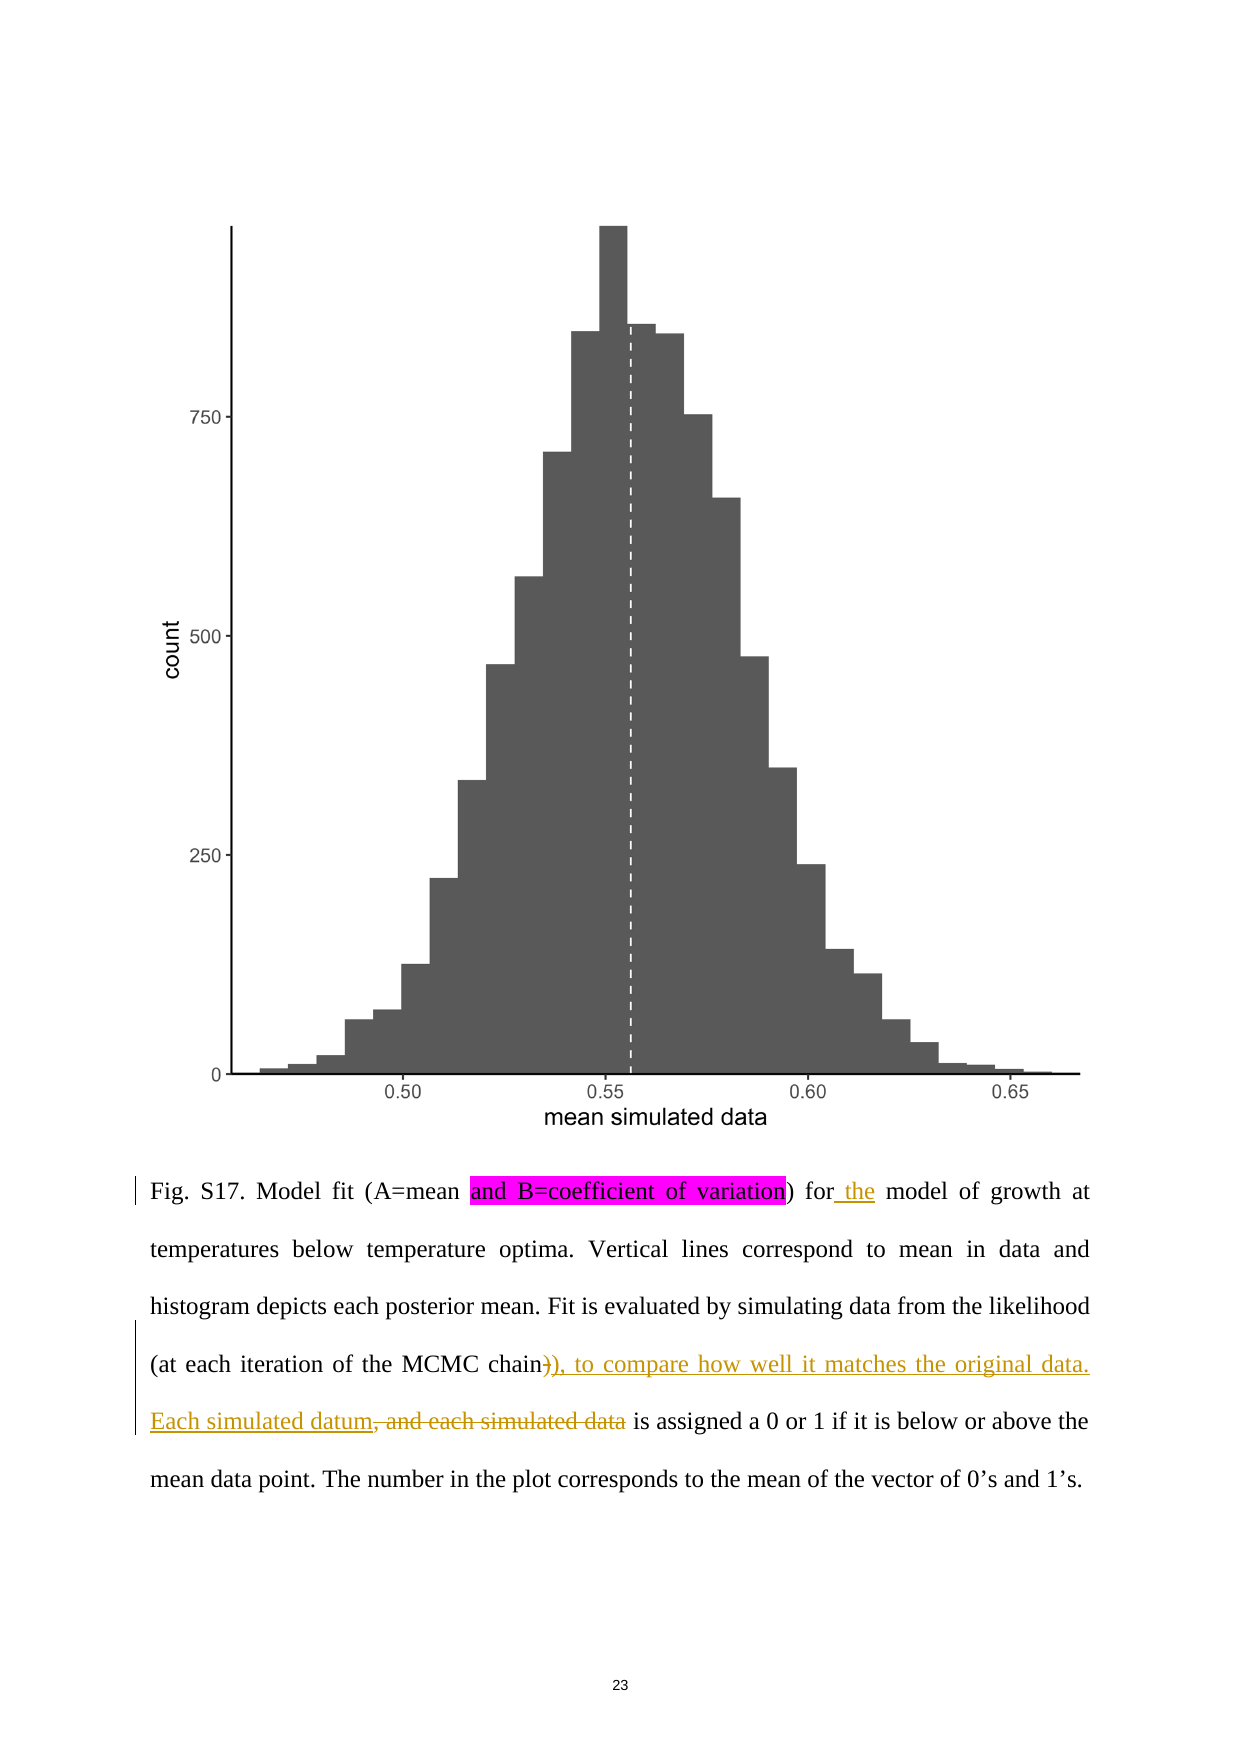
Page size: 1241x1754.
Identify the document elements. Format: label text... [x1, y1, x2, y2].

picture [150, 207, 1091, 1148]
text Fig. S17. Model fit (A=mean and B=coefficient of variation) for model of growth at temperatures below temperature optima. Vertical lines correspond to mean in data and histogram depicts each posterior mean. Fit is evaluated by simulating data from the likelihood (at each iteration of the MCMC chain is assigned a 0 or 1 if it is below or above the mean data point. The number in the plot corresponds to the mean of the vector of 0’s and 1’s. [150, 1176, 1090, 1493]
